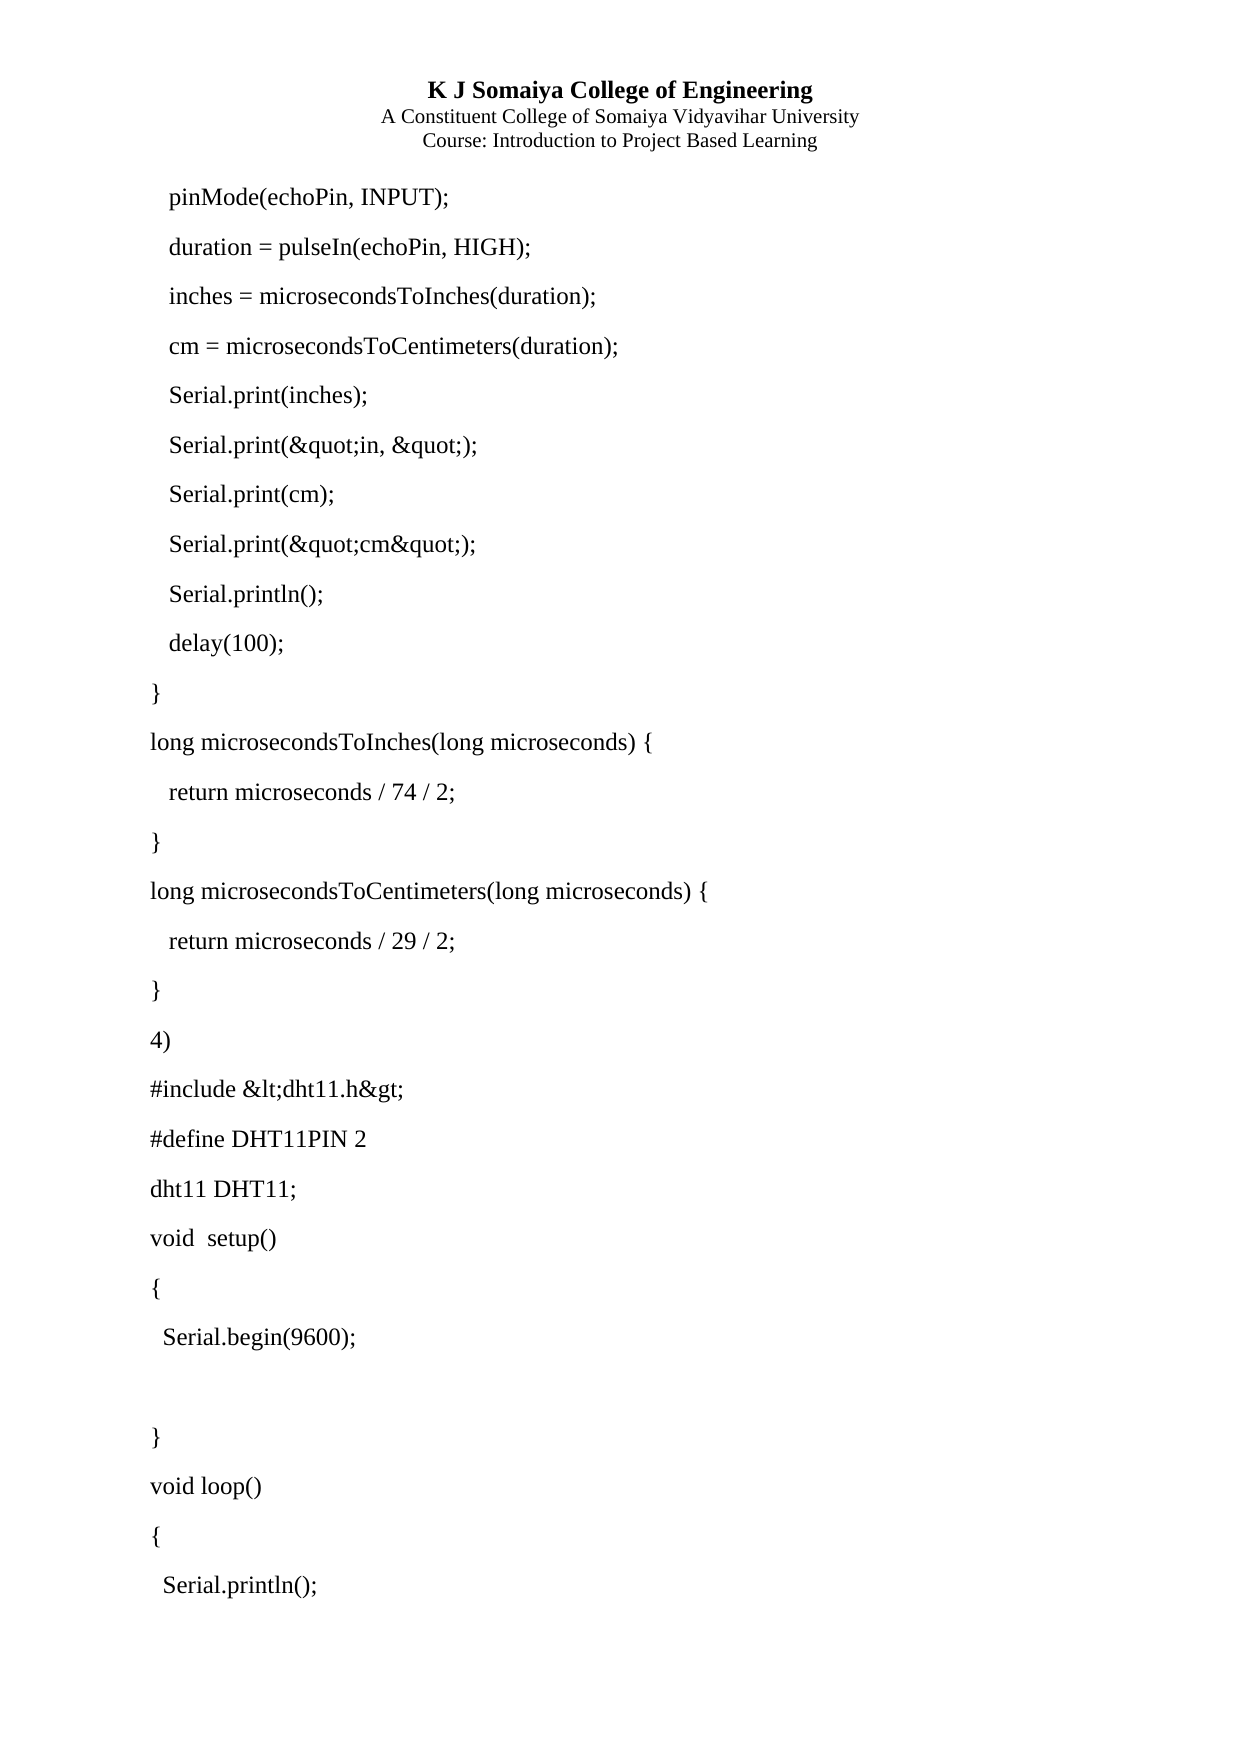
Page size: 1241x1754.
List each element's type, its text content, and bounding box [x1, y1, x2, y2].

text { [150, 1273, 1090, 1302]
text Serial.println(); [150, 1570, 1090, 1599]
text cm = microsecondsToCentimeters(duration); [150, 331, 1090, 359]
text } [150, 678, 1090, 707]
text delay(100); [150, 628, 1090, 657]
text void setup() [150, 1223, 1090, 1252]
text long microsecondsToCentimeters(long microseconds) { [150, 876, 1090, 905]
text long microsecondsToInches(long microseconds) { [150, 727, 1090, 756]
text Serial.print(&quot;cm&quot;); [150, 529, 1090, 558]
text inches = microsecondsToInches(duration); [150, 281, 1090, 310]
text #define DHT11PIN 2 [150, 1124, 1090, 1153]
text void loop() [150, 1471, 1090, 1500]
text Serial.print(&quot;in, &quot;); [150, 430, 1090, 459]
text #include &lt;dht11.h&gt; [150, 1074, 1090, 1103]
text } [150, 975, 1090, 1004]
text } [150, 1422, 1090, 1450]
text pinMode(echoPin, INPUT); [150, 182, 1090, 211]
text { [150, 1521, 1090, 1549]
text Serial.println(); [150, 579, 1090, 607]
text dht11 DHT11; [150, 1174, 1090, 1202]
text return microseconds / 74 / 2; [150, 777, 1090, 806]
text duration = pulseIn(echoPin, HIGH); [150, 232, 1090, 260]
text 4) [150, 1025, 1090, 1054]
text } [150, 827, 1090, 855]
text return microseconds / 29 / 2; [150, 926, 1090, 954]
text Serial.print(cm); [150, 479, 1090, 508]
text Serial.begin(9600); [150, 1322, 1090, 1351]
text Serial.print(inches); [150, 380, 1090, 409]
